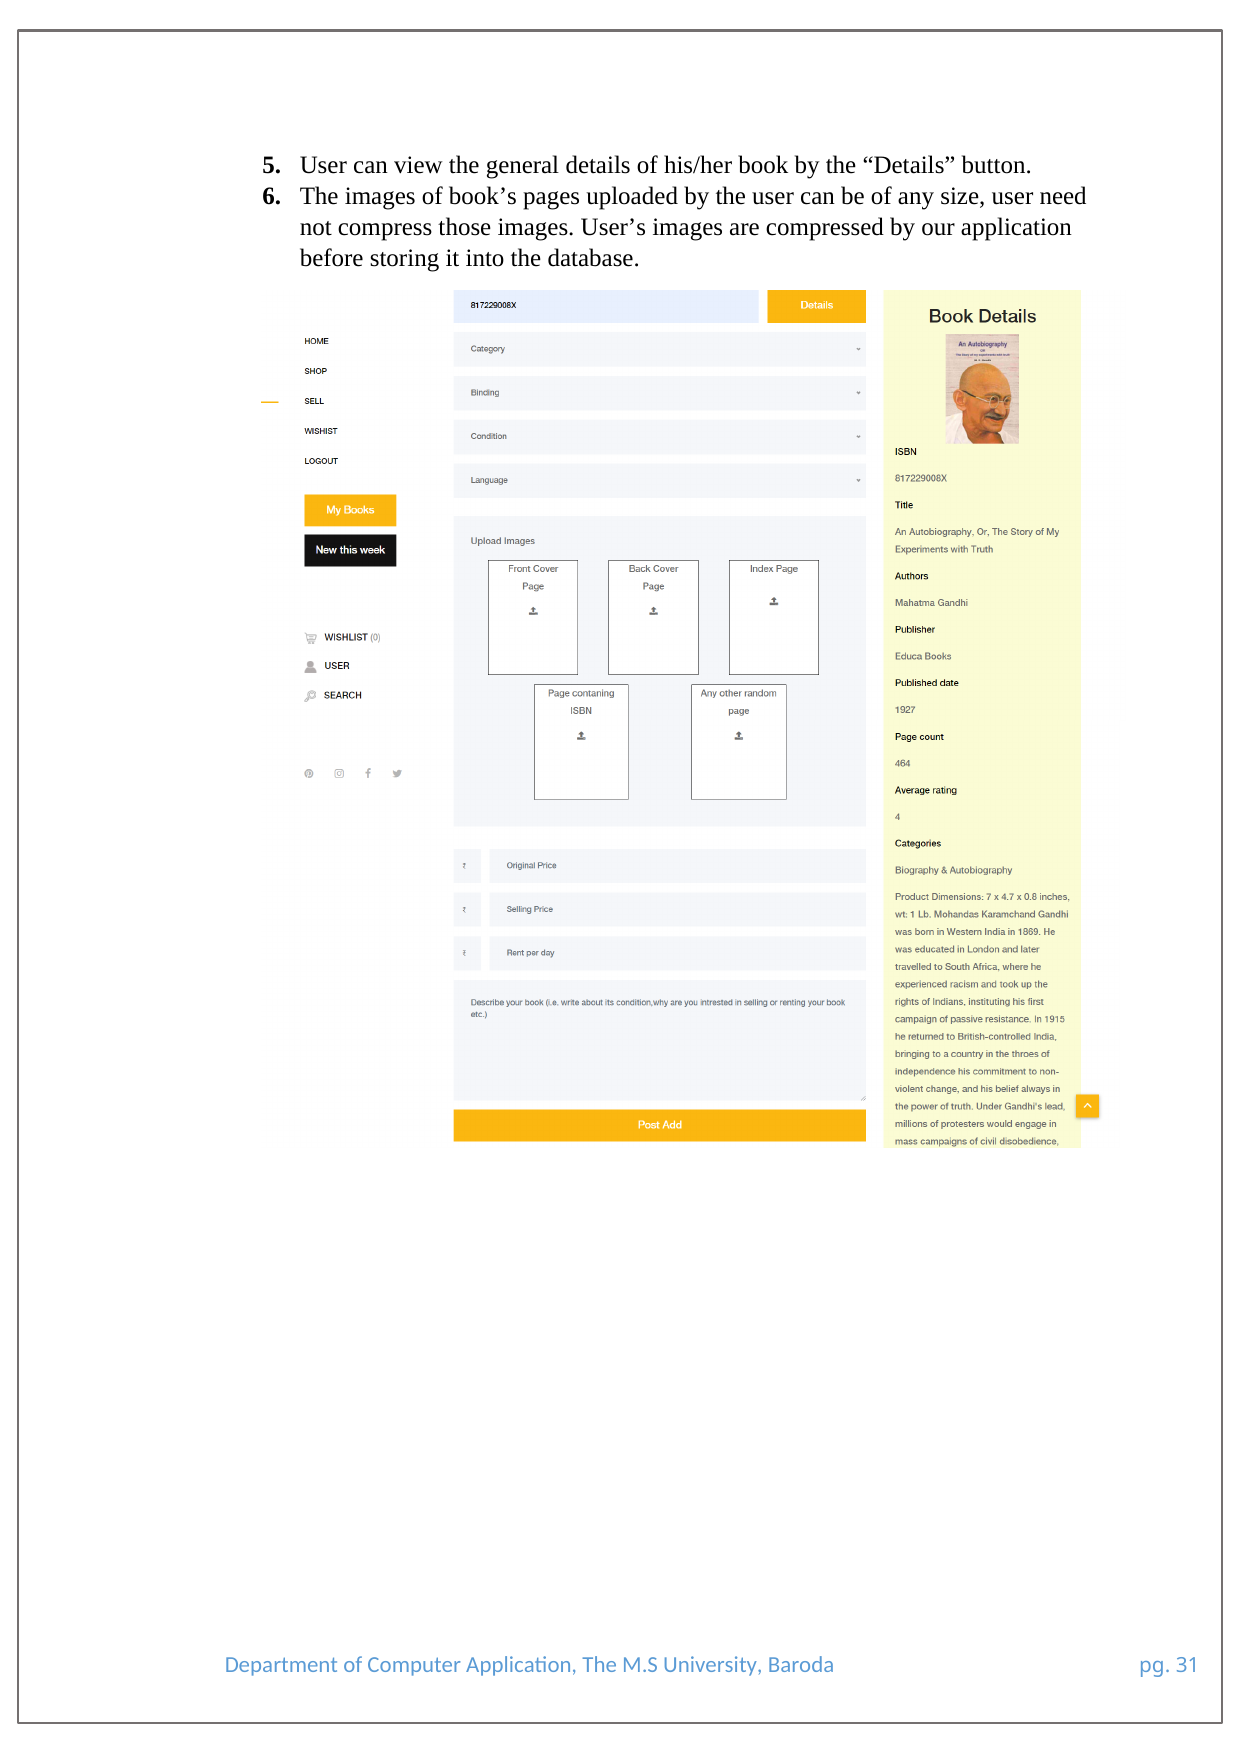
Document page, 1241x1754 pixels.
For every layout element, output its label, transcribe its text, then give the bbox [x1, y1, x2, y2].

list The images of book’s pages uploaded by the user can be of any size, user need not compress those images. User’s images are compressed by our application before storing it into the database. [262, 181, 1090, 272]
picture [261, 290, 1126, 1148]
list User can view the general details of his/her book by the “Details” button. [262, 150, 1090, 179]
